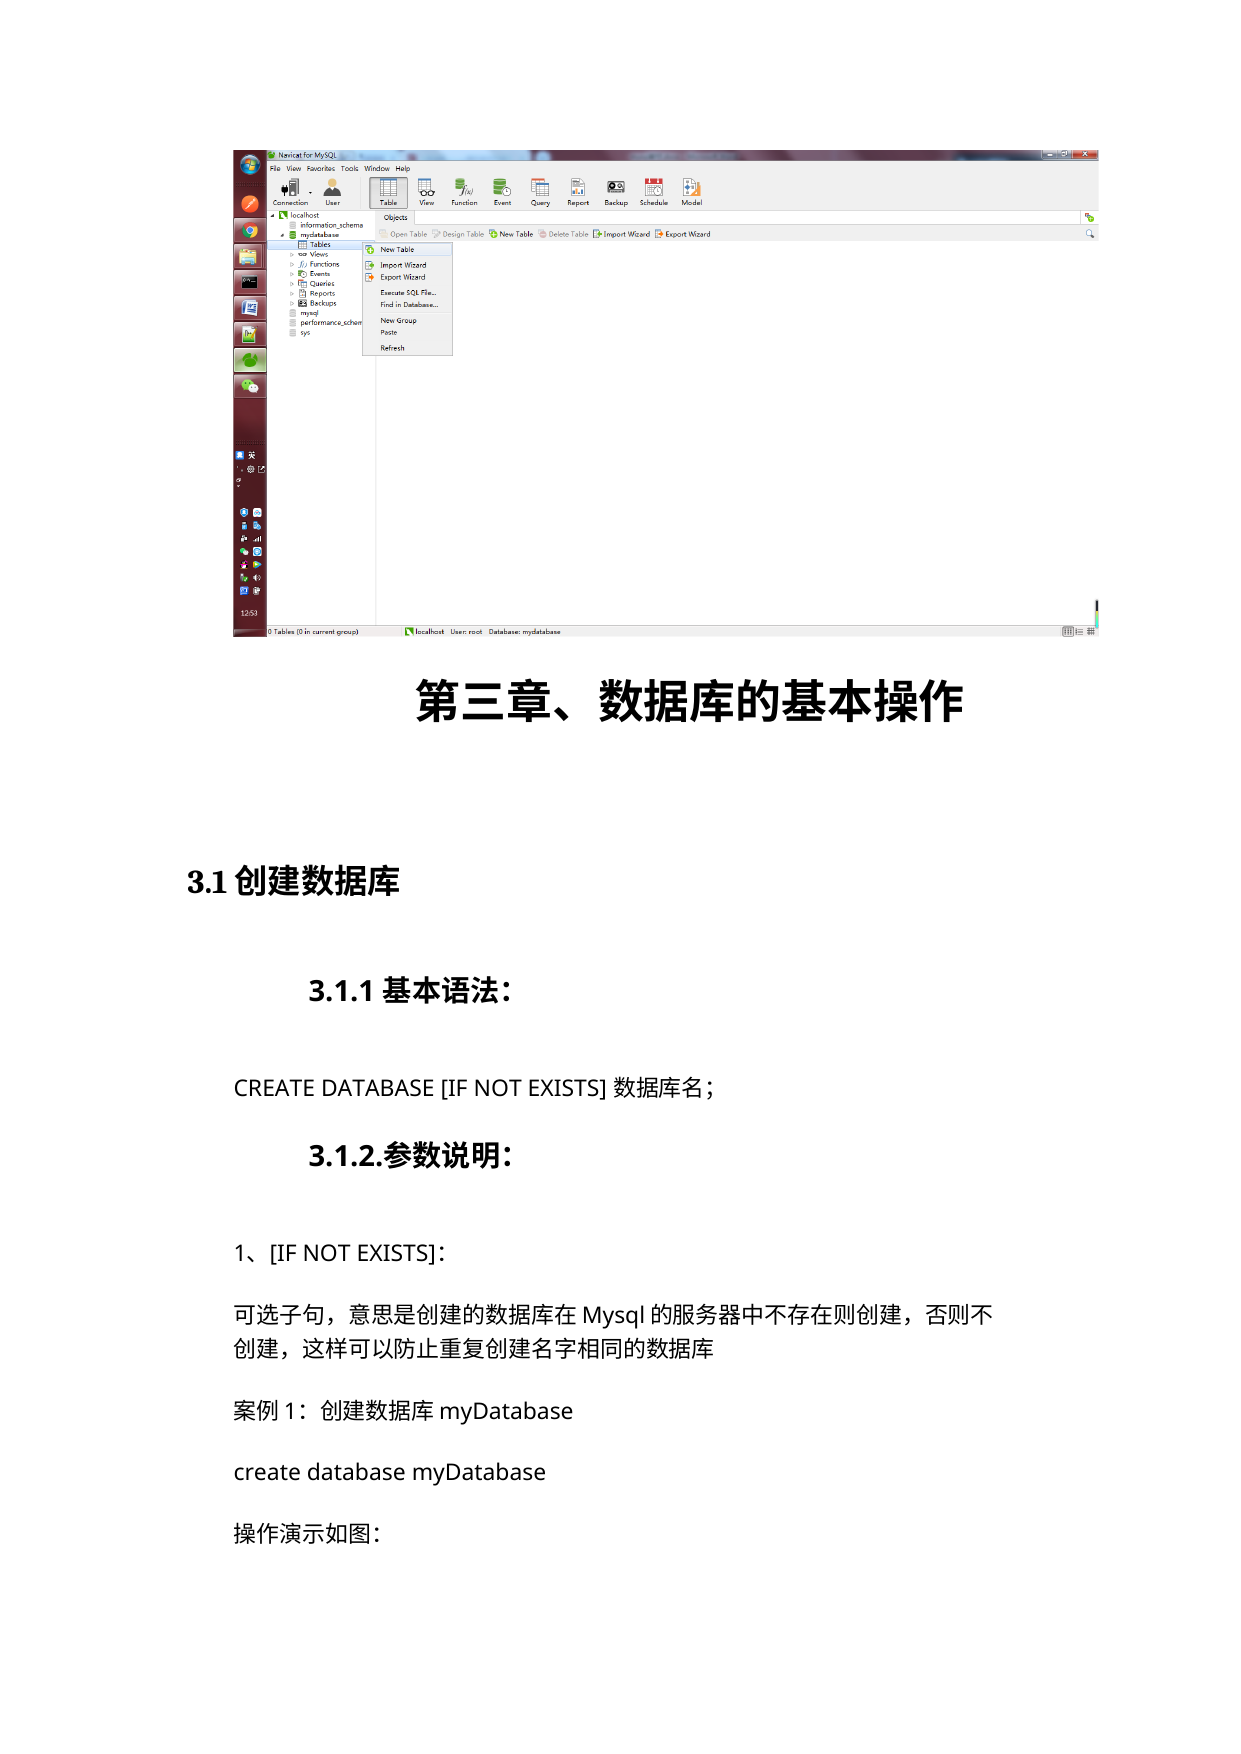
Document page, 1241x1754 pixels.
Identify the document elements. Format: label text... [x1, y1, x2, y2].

subtitle 3.1.2.参数说明： [308, 1132, 1007, 1175]
list 操作演示如图： [233, 1516, 1007, 1549]
list 案例1：创建数据库myDatabase [233, 1393, 1007, 1426]
list CREATE DATABASE [IF NOT EXISTS] 数据库名； [233, 1070, 1007, 1103]
list 可选子句，意思是创建的数据库在Mysql的服务器中不存在则创建，否则不创建，这样可以防止重复创建名字相同的数据库 [233, 1297, 1007, 1364]
picture [233, 150, 1099, 637]
subtitle 3.1创建数据库 [187, 855, 1007, 903]
list create database myDatabase [233, 1456, 1007, 1487]
subtitle 3.1.1 基本语法： [308, 967, 1007, 1010]
list 1、[IF NOT EXISTS]： [233, 1235, 1007, 1268]
subtitle 第三章、数据库的基本操作 [414, 666, 1007, 732]
